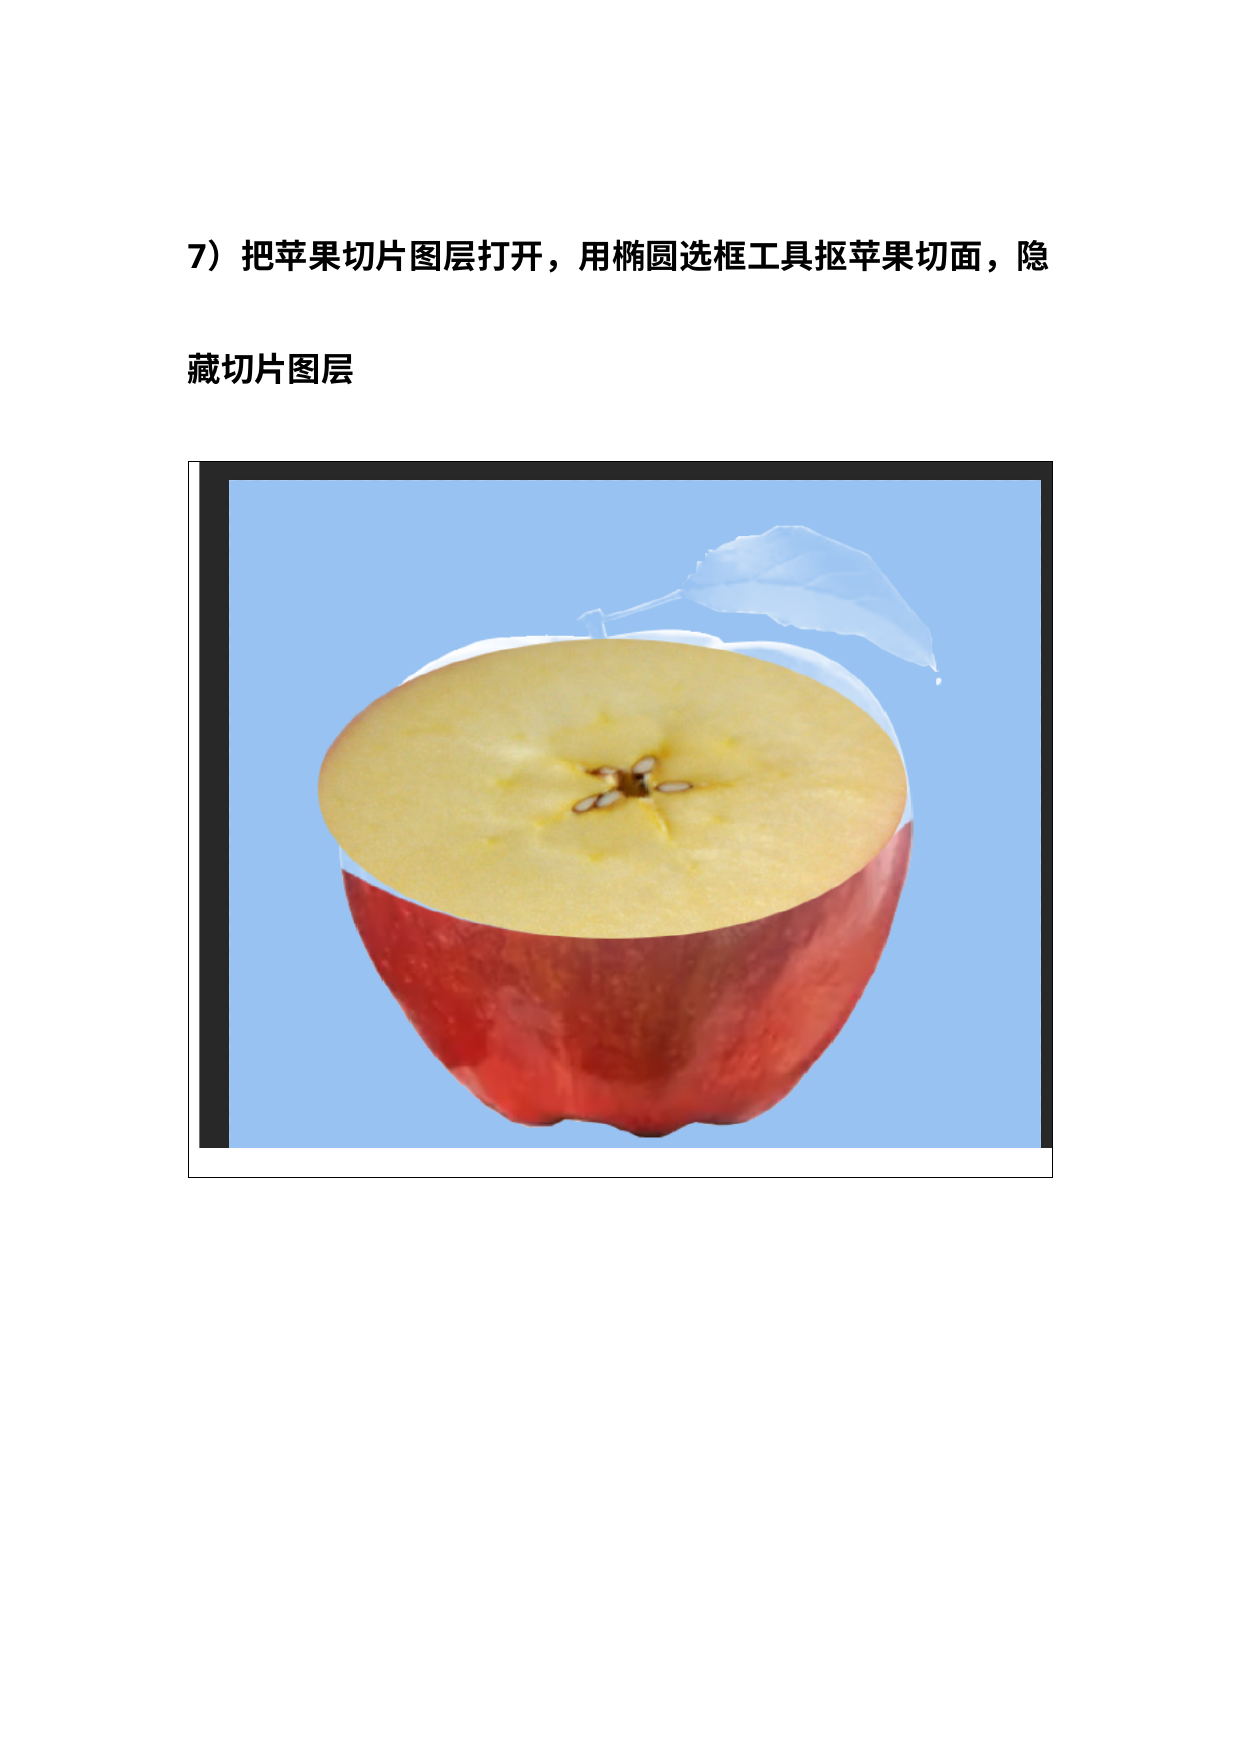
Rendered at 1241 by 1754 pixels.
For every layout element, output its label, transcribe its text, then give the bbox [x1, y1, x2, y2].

table_header [189, 462, 1052, 1177]
subtitle 7）把苹果切片图层打开，用椭圆选框工具抠苹果切面，隐藏切片图层 [187, 222, 1053, 399]
picture [199, 462, 1053, 1148]
